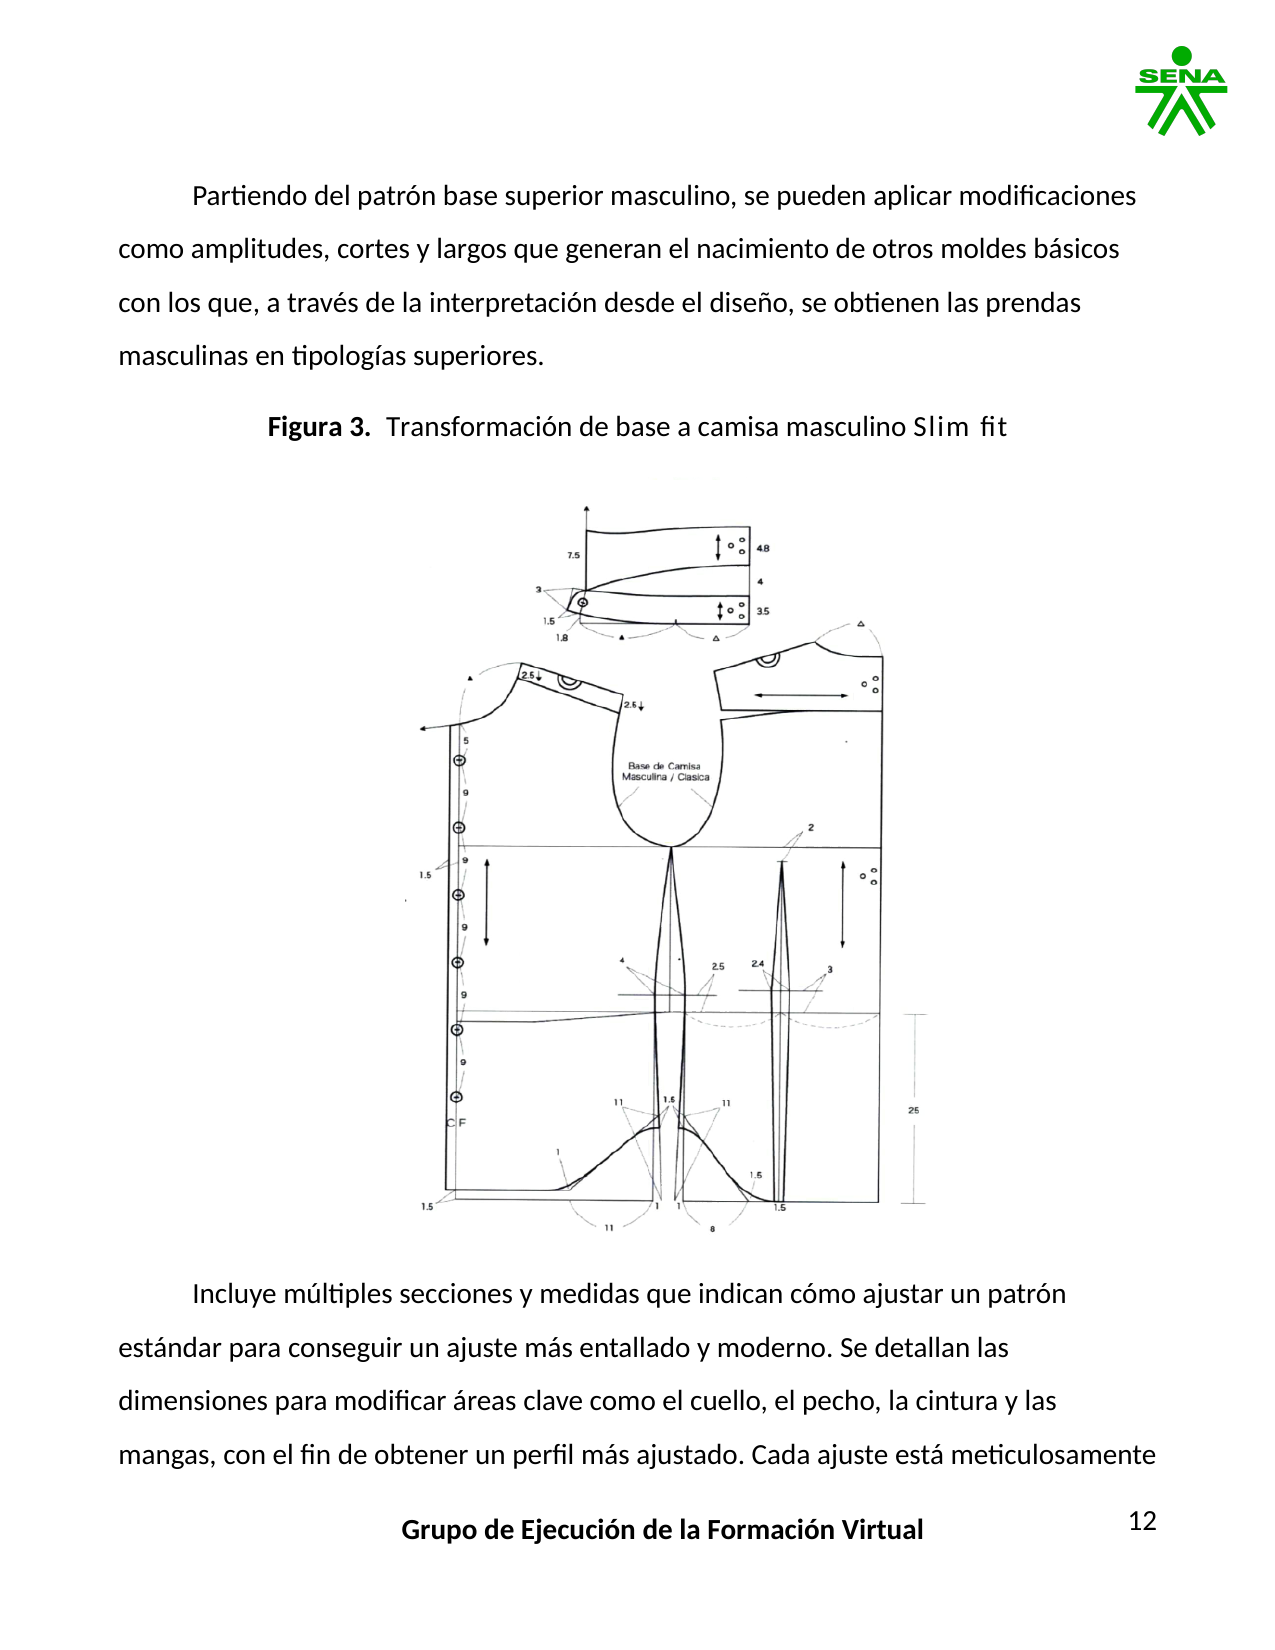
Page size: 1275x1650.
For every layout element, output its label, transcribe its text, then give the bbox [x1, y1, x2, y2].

picture [1135, 46, 1228, 136]
text Transformación de base a camisa masculino Slim fit [118, 408, 1157, 443]
picture [405, 477, 944, 1241]
text Partiendo del patrón base superior masculino, se pueden aplicar modificaciones como amplitudes, cortes y largos que generan el nacimiento de otros moldes básicos con los que, a través de la interpretación desde el diseño, se obtienen las prendas masculinas en tipologías superiores. [118, 177, 1157, 373]
